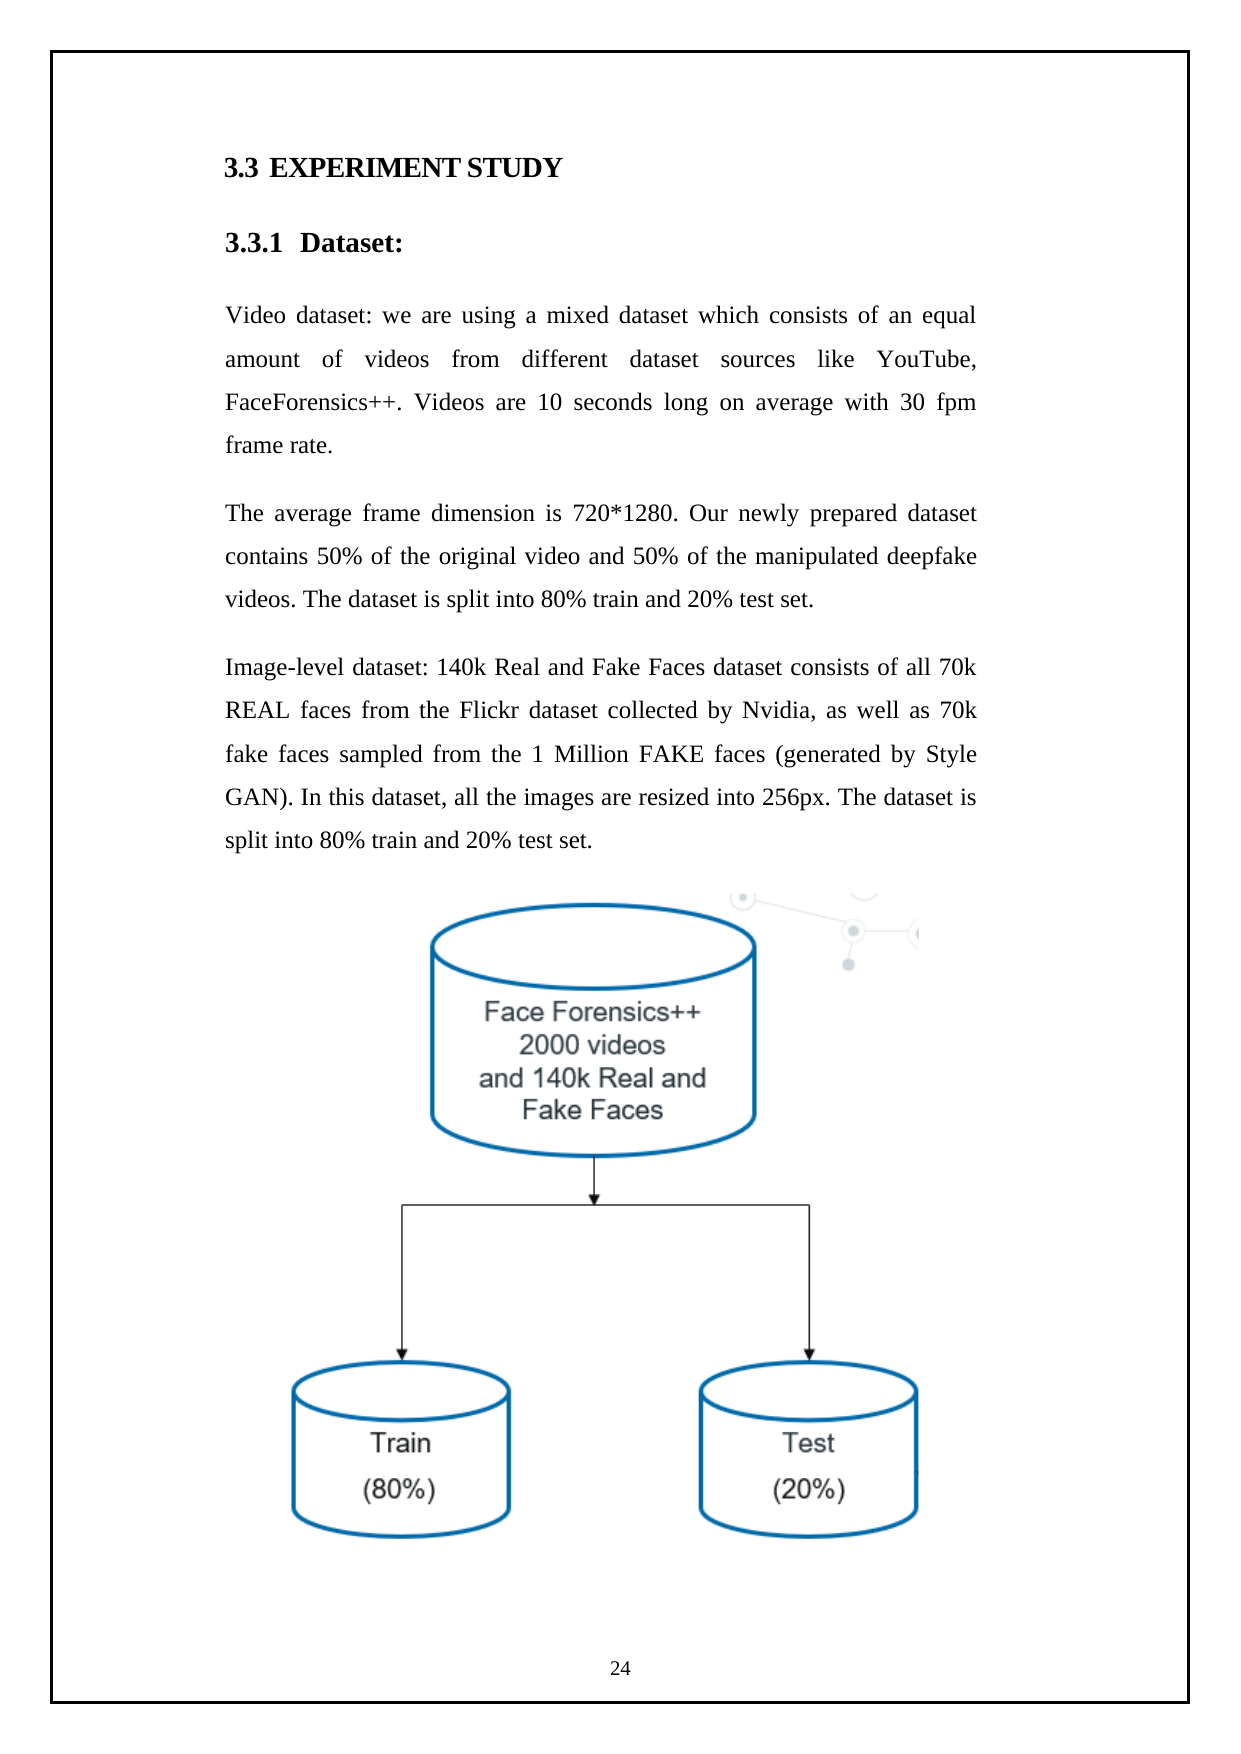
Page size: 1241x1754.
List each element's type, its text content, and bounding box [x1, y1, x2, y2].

text Image-level dataset: 140k Real and Fake Faces dataset consists of all 70k REAL faces from the Flickr dataset collected by Nvidia, as well as 70k fake faces sampled from the 1 Million FAKE faces (generated by Style GAN). In this dataset, all the images are resized into 256px. The dataset is split into 80% train and 20% test set. [225, 652, 978, 854]
subtitle Dataset: [225, 225, 978, 259]
text Video dataset: we are using a mixed dataset which consists of an equal amount of videos from different dataset sources like YouTube, FaceForensics++. Videos are 10 seconds long on average with 30 fpm frame rate. [225, 301, 978, 459]
text The average frame dimension is 720*1280. Our newly prepared dataset contains 50% of the original video and 50% of the manipulated deepfake videos. The dataset is split into 80% train and 20% test set. [225, 498, 978, 613]
subtitle Experiment Study [223, 150, 978, 183]
picture [283, 893, 919, 1578]
